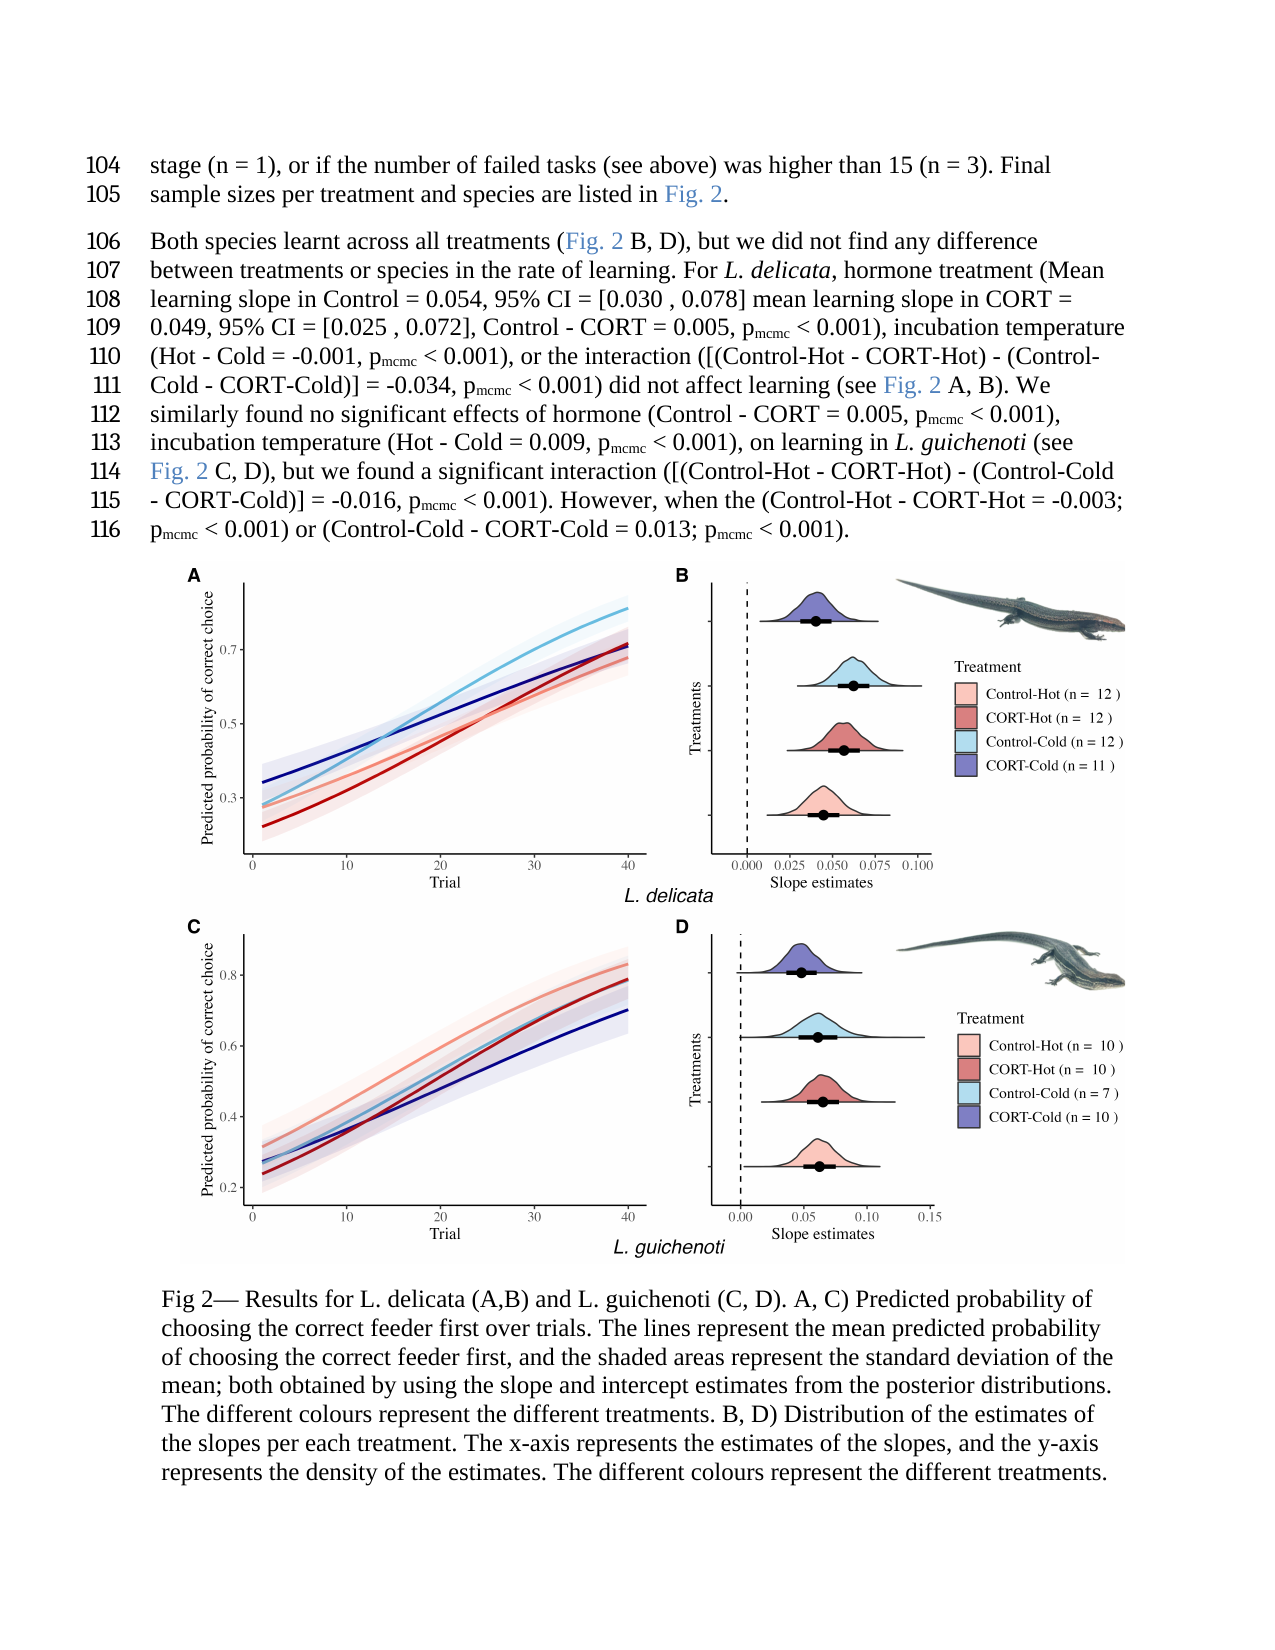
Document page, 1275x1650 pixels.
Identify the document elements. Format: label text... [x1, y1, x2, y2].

picture [180, 561, 1125, 1264]
text Both species learnt across all treatments (Fig. 2 B, D), but we did not find any difference between treatments or species in the rate of learning. For L. delicata, hormone treatment (Mean learning slope in Control = 0.054, 95% CI = [0.030 , 0.078] mean learning slope in CORT = 0.049, 95% CI = [0.025 , 0.072], Control - CORT = 0.005, pmcmc < 0.001), incubation temperature (Hot - Cold = -0.001, pmcmc < 0.001), or the interaction ([(Control-Hot - CORT-Hot) - (Control-Cold - CORT-Cold)] = -0.034, pmcmc < 0.001) did not affect learning (see Fig. 2 A, B). We similarly found no significant effects of hormone (Control - CORT = 0.005, pmcmc < 0.001), incubation temperature (Hot - Cold = 0.009, pmcmc < 0.001), on learning in L. guichenoti (see Fig. 2 C, D), but we found a significant interaction ([(Control-Hot - CORT-Hot) - (Control-Cold - CORT-Cold)] = -0.016, pmcmc < 0.001). However, when the (Control-Hot - CORT-Hot = -0.003; pmcmc < 0.001) or (Control-Cold - CORT-Cold = 0.013; pmcmc < 0.001). [150, 226, 1125, 542]
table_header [150, 561, 1125, 1485]
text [150, 150, 1125, 207]
